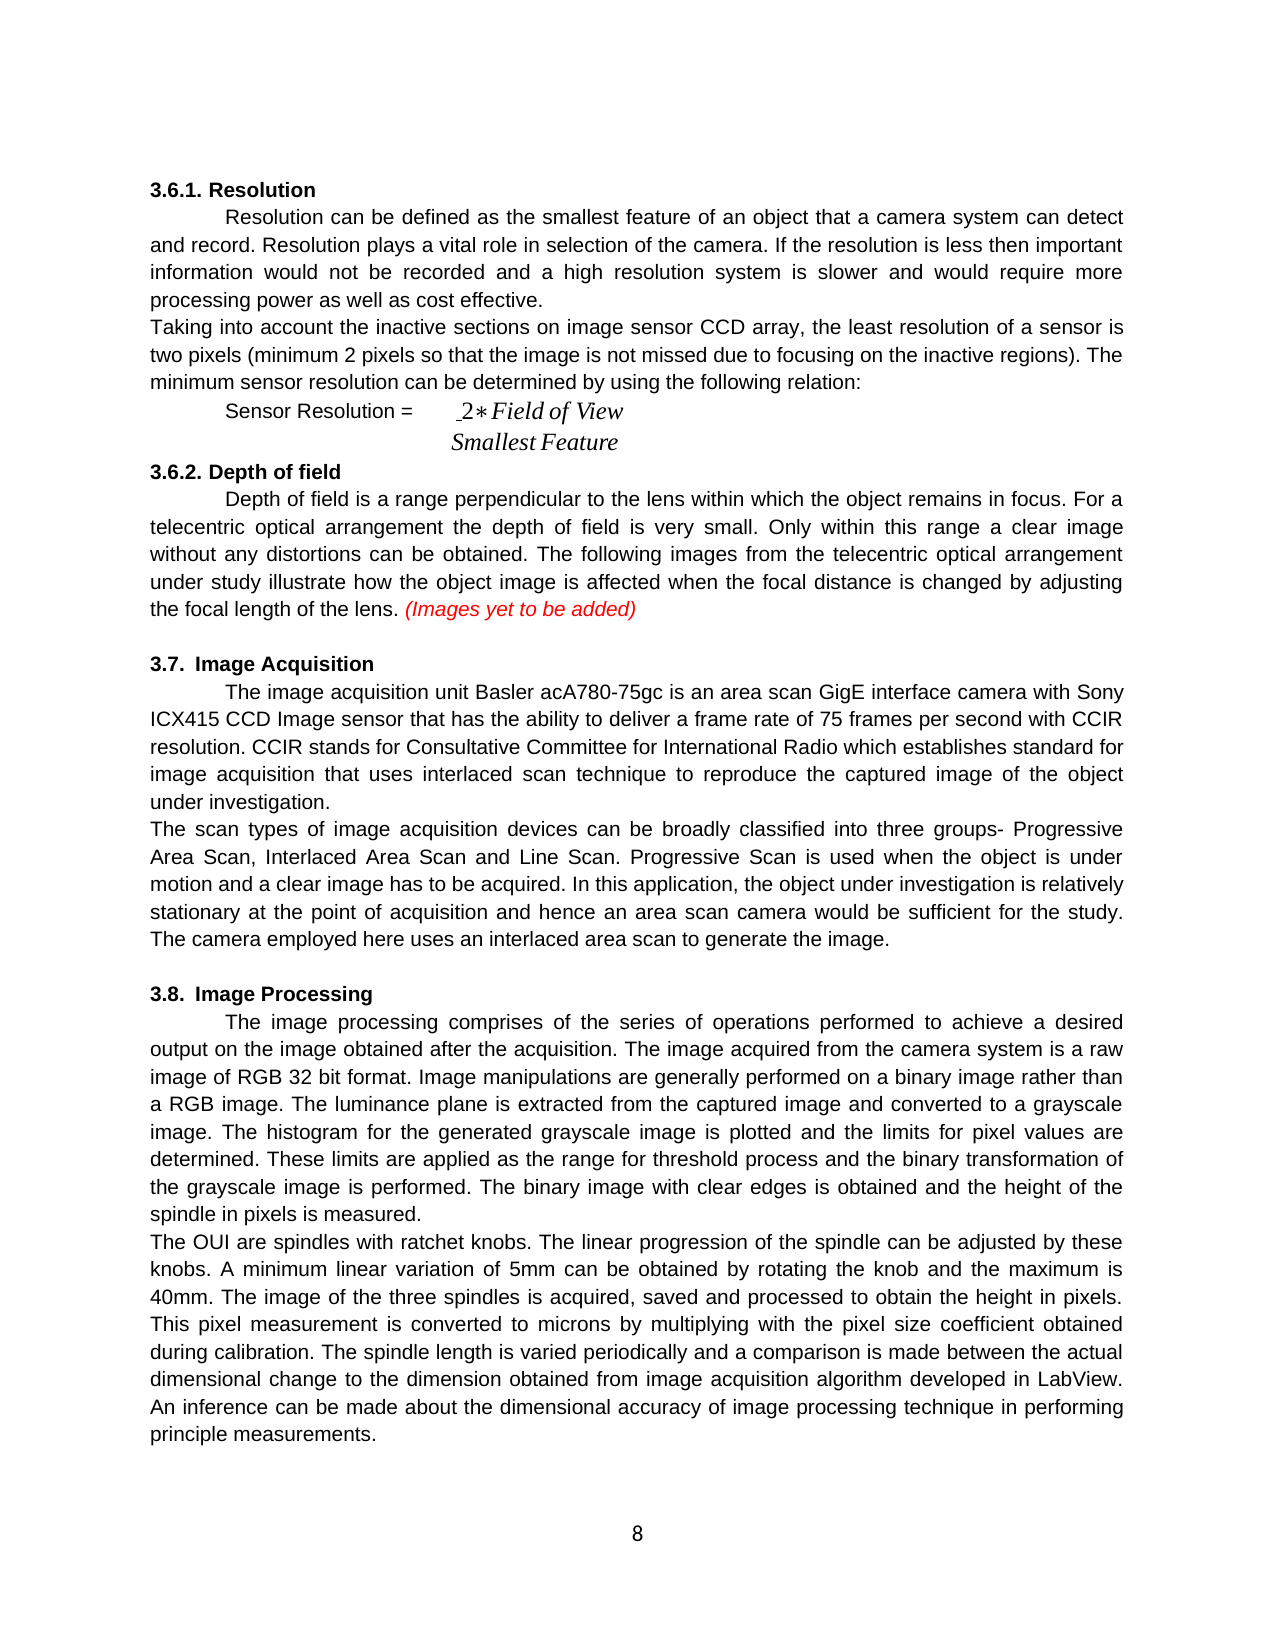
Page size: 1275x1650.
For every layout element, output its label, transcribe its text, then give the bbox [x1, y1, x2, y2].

list Image Acquisition [150, 652, 1125, 676]
text The scan types of image acquisition devices can be broadly classified into three groups- Progressive Area Scan, Interlaced Area Scan and Line Scan. Progressive Scan is used when the object is under motion and a clear image has to be acquired. In this application, the object under investigation is relatively stationary at the point of acquisition and hence an area scan camera would be sufficient for the study. The camera employed here uses an interlaced area scan to generate the image. [150, 817, 1125, 951]
list The OUI are spindles with ratchet knobs. The linear progression of the spindle can be adjusted by these knobs. A minimum linear variation of 5mm can be obtained by rotating the knob and the maximum is 40mm. The image of the three spindles is acquired, saved and processed to obtain the height in pixels. This pixel measurement is converted to microns by multiplying with the pixel size coefficient obtained during calibration. The spindle length is varied periodically and a comparison is made between the actual dimensional change to the dimension obtained from image acquisition algorithm developed in LabView. An inference can be made about the dimensional accuracy of image processing technique in performing principle measurements. [150, 1230, 1125, 1446]
text The image acquisition unit Basler acA780-75gc is an area scan GigE interface camera with Sony ICX415 CCD Image sensor that has the ability to deliver a frame rate of 75 frames per second with CCIR resolution. CCIR stands for Consultative Committee for International Radio which establishes standard for image acquisition that uses interlaced scan technique to reproduce the captured image of the object under investigation. [150, 680, 1125, 814]
list Depth of field [150, 460, 1125, 484]
list Image Processing [150, 982, 1125, 1006]
text Sensor Resolution = [150, 397, 1125, 425]
text Resolution can be defined as the smallest feature of an object that a camera system can detect and record. Resolution plays a vital role in selection of the camera. If the resolution is less then important information would not be recorded and a high resolution system is slower and would require more processing power as well as cost effective. [150, 205, 1125, 311]
text Taking into account the inactive sections on image sensor CCD array, the least resolution of a sensor is two pixels (minimum 2 pixels so that the image is not missed due to focusing on the inactive regions). The minimum sensor resolution can be determined by using the following relation: [150, 315, 1125, 394]
list The image processing comprises of the series of operations performed to achieve a desired output on the image obtained after the acquisition. The image acquired from the camera system is a raw image of RGB 32 bit format. Image manipulations are generally performed on a binary image rather than a RGB image. The luminance plane is extracted from the captured image and converted to a grayscale image. The histogram for the generated grayscale image is plotted and the limits for pixel values are determined. These limits are applied as the range for threshold process and the binary transformation of the grayscale image is performed. The binary image with clear edges is obtained and the height of the spindle in pixels is measured. [150, 1010, 1125, 1226]
list Resolution [150, 177, 1125, 201]
text Depth of field is a range perpendicular to the lens within which the object remains in focus. For a telecentric optical arrangement the depth of field is very small. Only within this range a clear image without any distortions can be obtained. The following images from the telecentric optical arrangement under study illustrate how the object image is affected when the focal distance is changed by adjusting the focal length of the lens. (Images yet to be added) [150, 487, 1125, 621]
